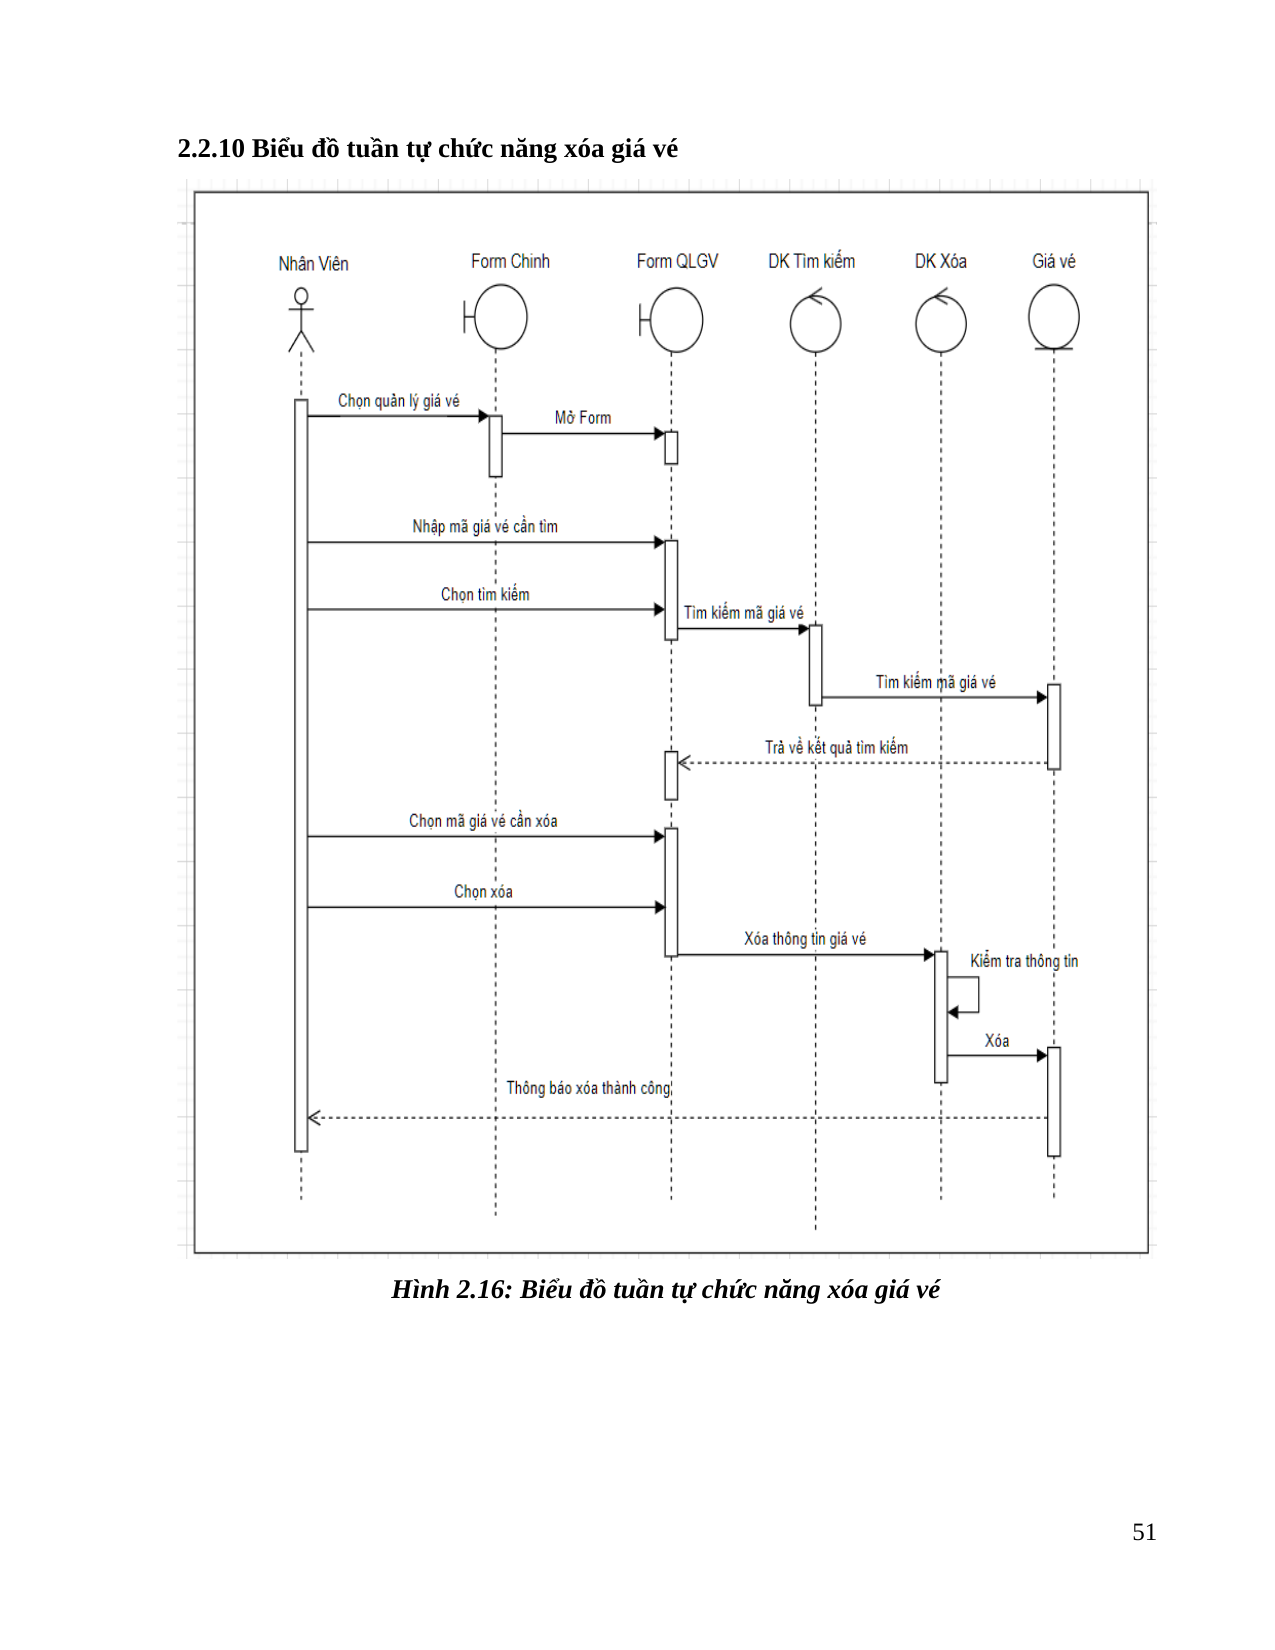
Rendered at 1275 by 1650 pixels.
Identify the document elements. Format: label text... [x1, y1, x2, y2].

picture [177, 179, 1157, 1259]
text Hình 2.16: Biểu đồ tuần tự chức năng xóa giá vé [177, 1273, 1157, 1304]
subtitle 2.2.10 Biểu đồ tuần tự chức năng xóa giá vé [177, 132, 1157, 164]
